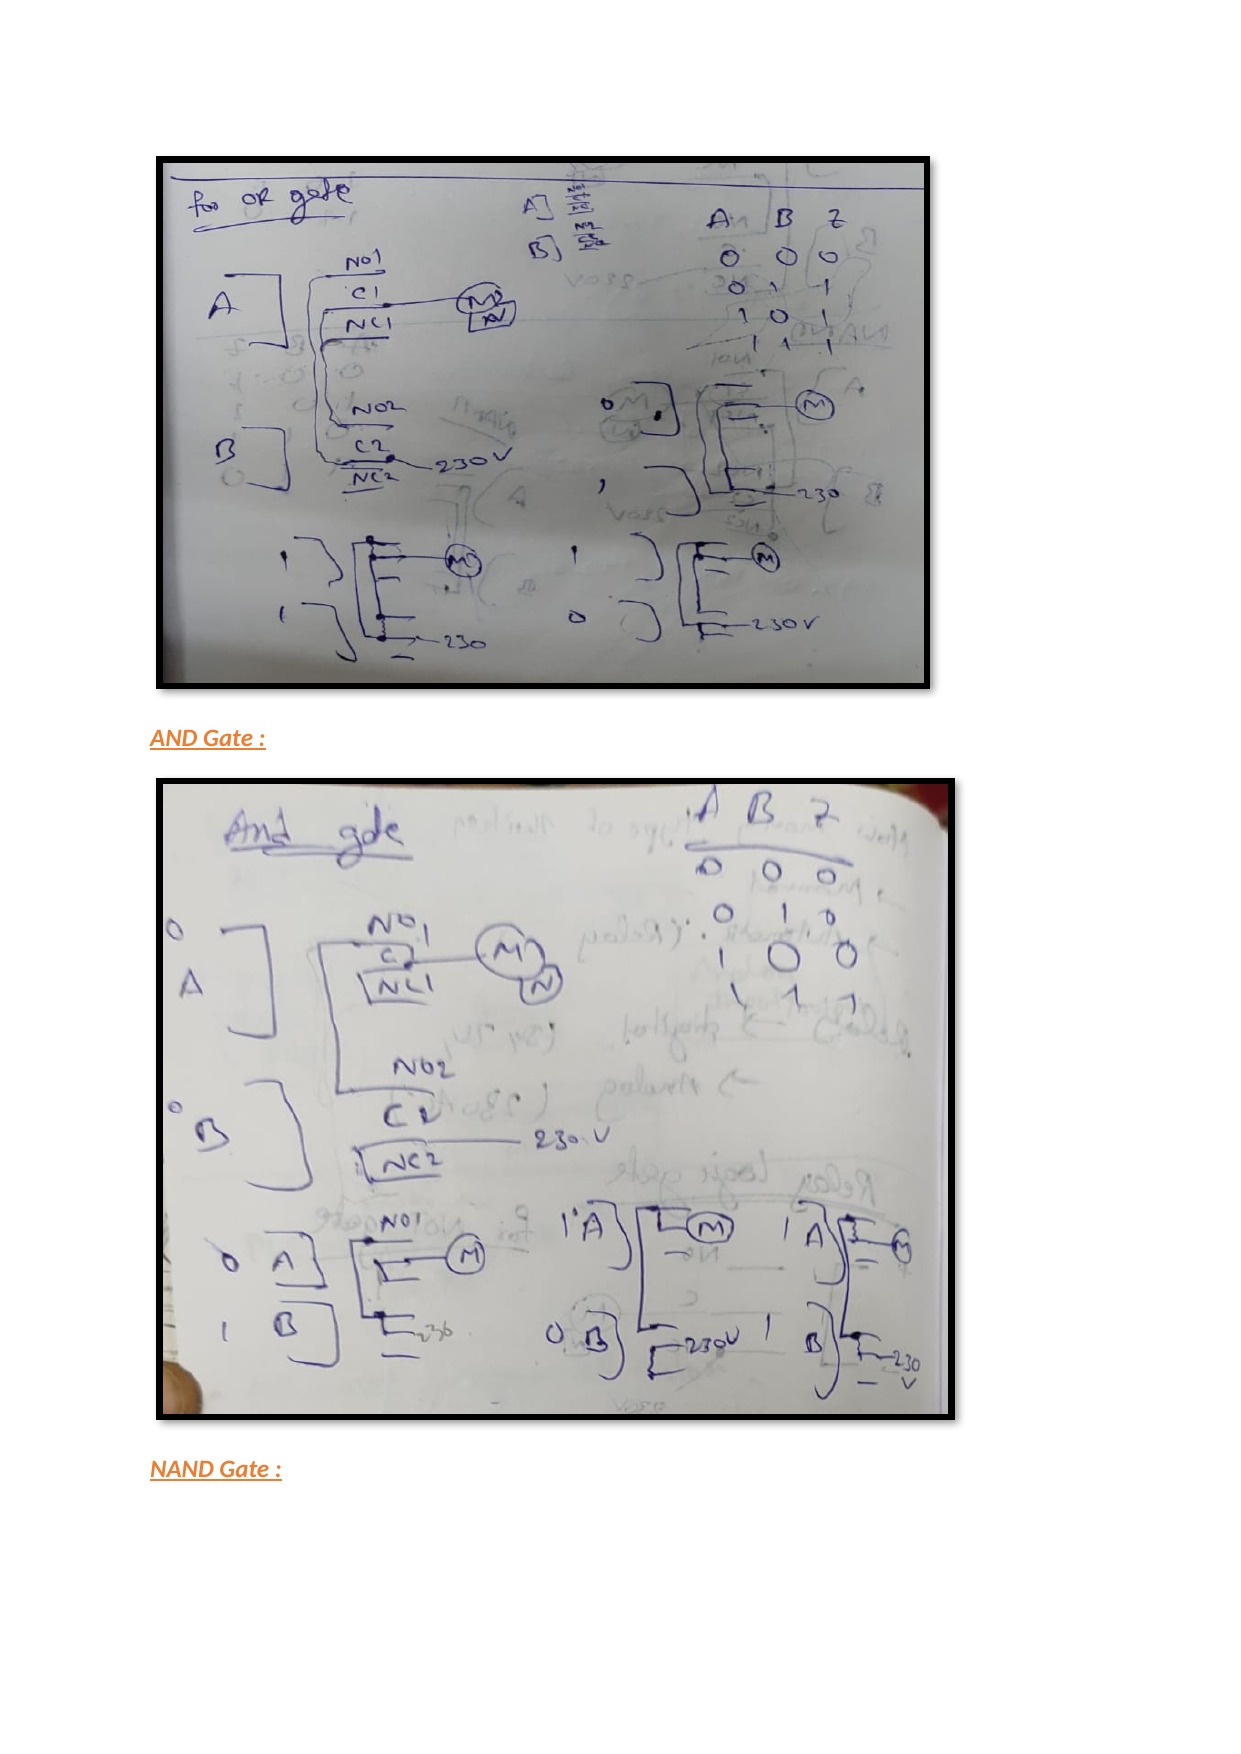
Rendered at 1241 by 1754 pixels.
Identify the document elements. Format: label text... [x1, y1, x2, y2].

text NAND Gate : [150, 1453, 1090, 1484]
text AND Gate : [150, 722, 1090, 753]
picture [163, 784, 948, 1414]
picture [163, 163, 924, 683]
